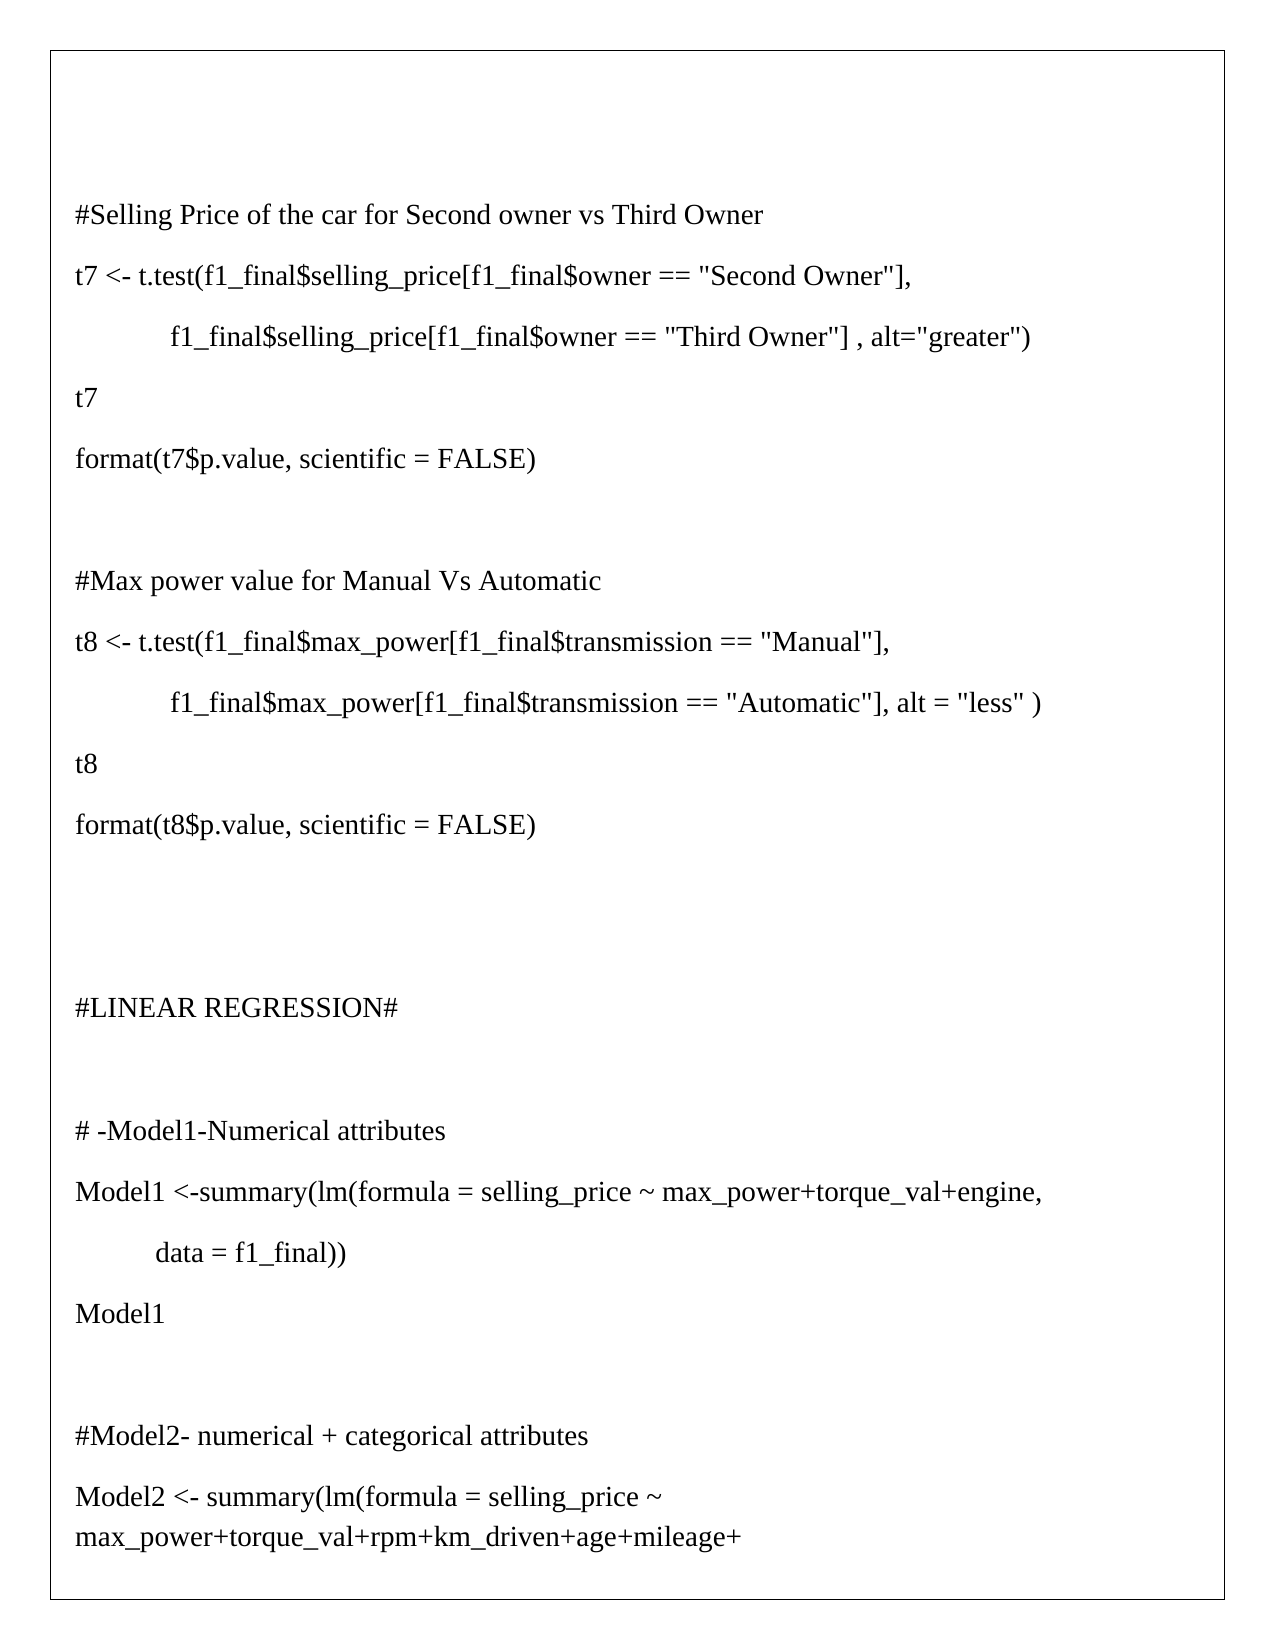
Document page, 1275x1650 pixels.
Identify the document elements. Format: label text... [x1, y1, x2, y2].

text t7 [75, 380, 1200, 414]
text t7 <- t.test(f1_final$selling_price[f1_final$owner == "Second Owner"], [75, 258, 1200, 292]
text # -Model1-Numerical attributes [75, 1113, 1200, 1146]
text Model1 <-summary(lm(formula = selling_price ~ max_power+torque_val+engine, [75, 1174, 1200, 1207]
text t8 [75, 746, 1200, 780]
text format(t7$p.value, scientific = FALSE) [75, 441, 1200, 475]
text f1_final$selling_price[f1_final$owner == "Third Owner"] , alt="greater") [75, 319, 1200, 353]
text data = f1_final)) [75, 1235, 1200, 1268]
text #Max power value for Manual Vs Automatic [75, 563, 1200, 597]
text #Model2- numerical + categorical attributes [75, 1418, 1200, 1451]
text Model2 <- summary(lm(formula = selling_price ~ max_power+torque_val+rpm+km_driven+age+mileage+ [75, 1479, 1200, 1553]
text Model1 [75, 1296, 1200, 1329]
text format(t8$p.value, scientific = FALSE) [75, 807, 1200, 841]
text f1_final$max_power[f1_final$transmission == "Automatic"], alt = "less" ) [75, 685, 1200, 719]
text #Selling Price of the car for Second owner vs Third Owner [75, 197, 1200, 231]
text t8 <- t.test(f1_final$max_power[f1_final$transmission == "Manual"], [75, 624, 1200, 658]
text #LINEAR REGRESSION# [75, 991, 1200, 1024]
